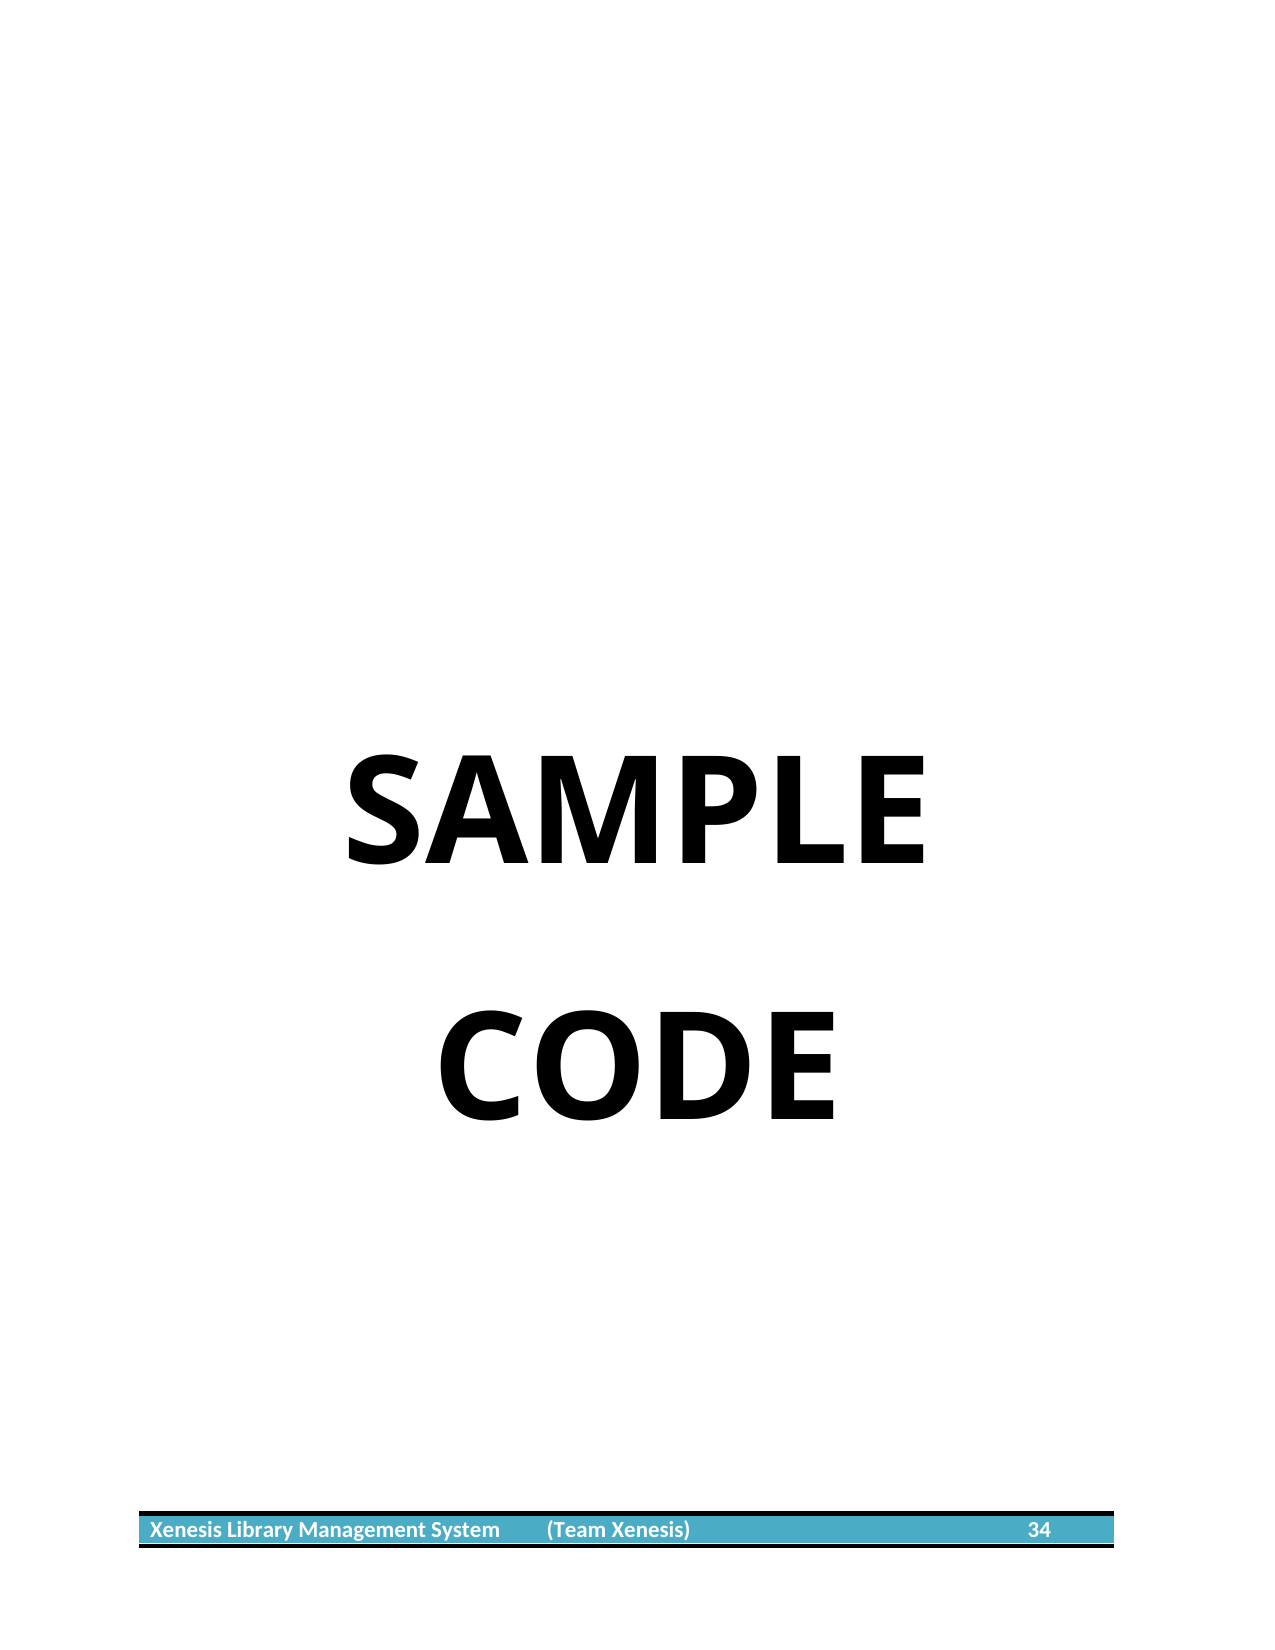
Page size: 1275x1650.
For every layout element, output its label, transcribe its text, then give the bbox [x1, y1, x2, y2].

text SAMPLE [150, 703, 1125, 907]
text CODE [150, 959, 1125, 1163]
